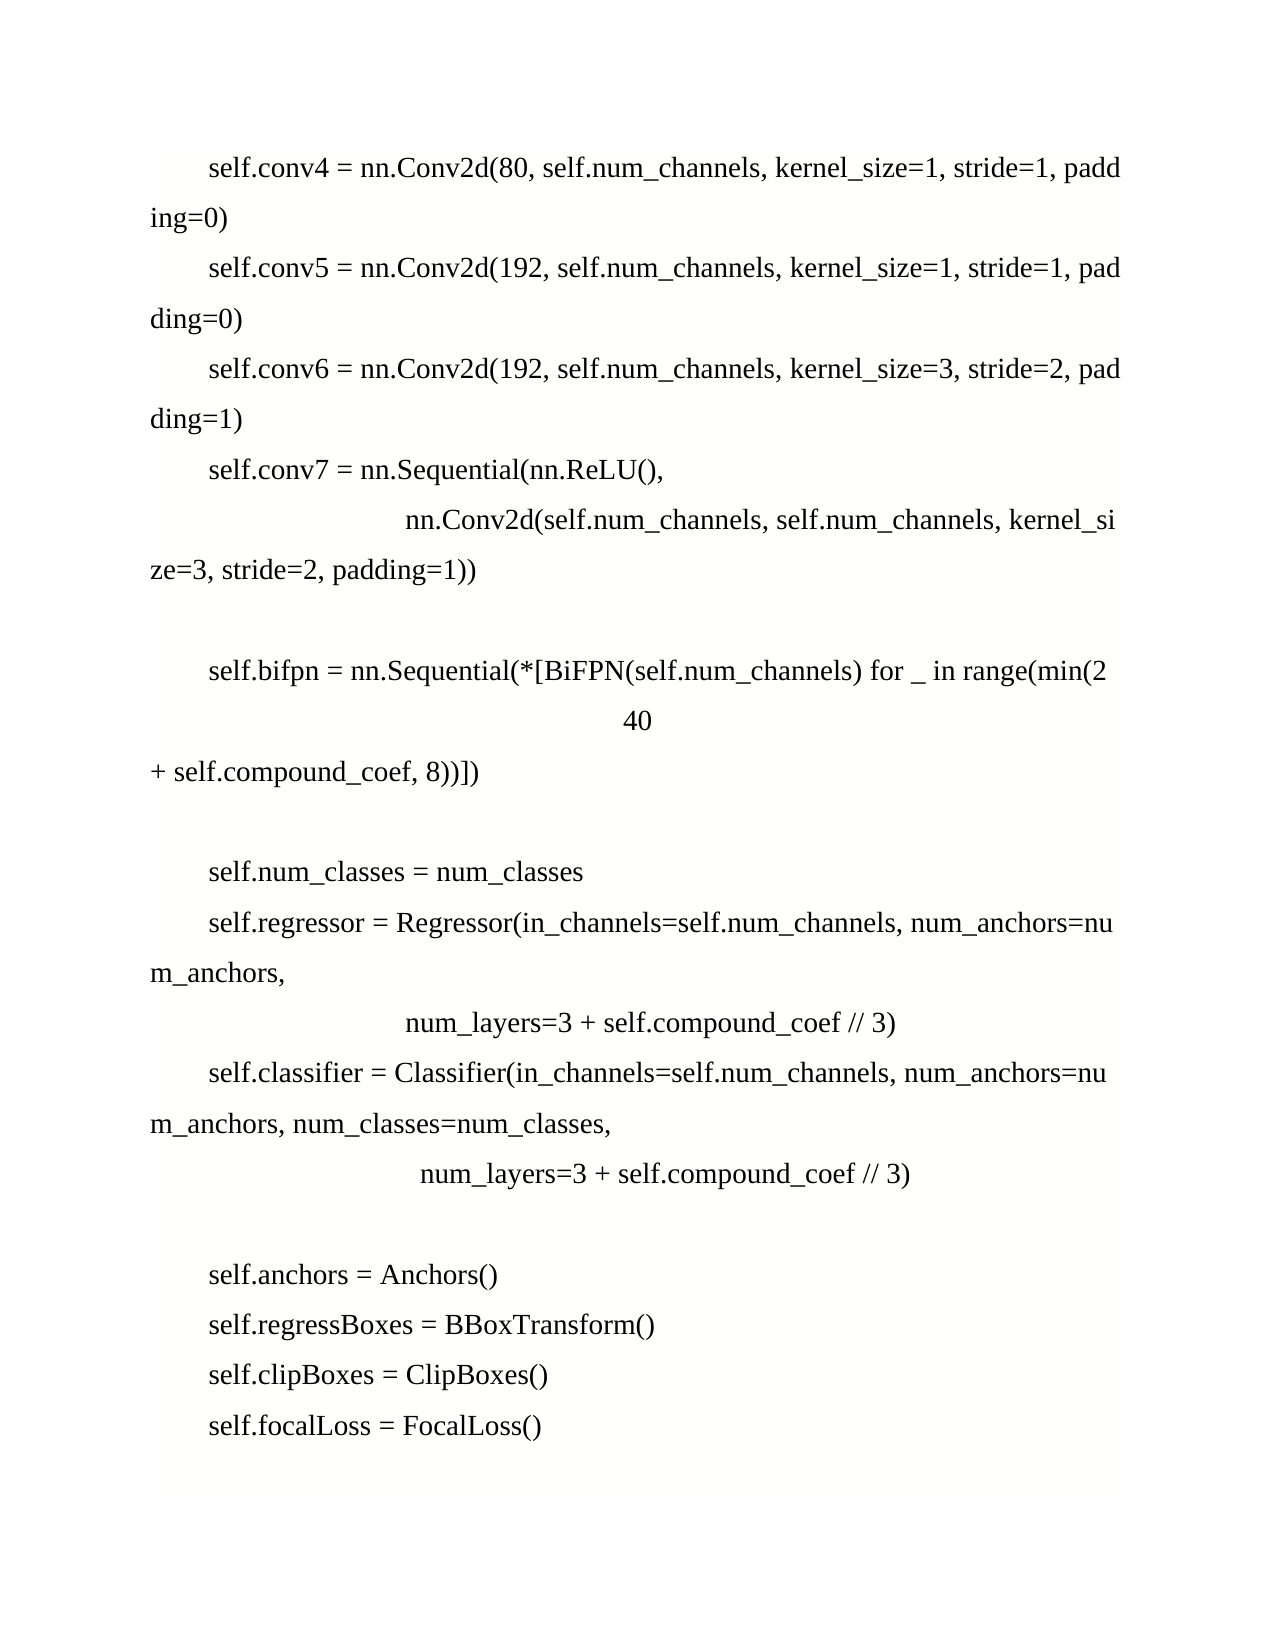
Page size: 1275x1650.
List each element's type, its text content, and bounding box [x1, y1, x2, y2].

text 40 [150, 703, 1125, 737]
text self.num_classes = num_classes [150, 854, 1125, 888]
text + self.compound_coef, 8))]) [150, 754, 1125, 787]
text self.regressor = Regressor(in_channels=self.num_channels, num_anchors=num_anchors, [150, 905, 1125, 988]
text self.clipBoxes = ClipBoxes() [150, 1357, 1125, 1391]
text self.anchors = Anchors() [150, 1257, 1125, 1290]
text self.regressBoxes = BBoxTransform() [150, 1307, 1125, 1341]
text self.conv5 = nn.Conv2d(192, self.num_channels, kernel_size=1, stride=1, padding=0) [150, 251, 1125, 334]
text self.conv4 = nn.Conv2d(80, self.num_channels, kernel_size=1, stride=1, padding=0) [150, 150, 1125, 234]
text self.bifpn = nn.Sequential(*[BiFPN(self.num_channels) for _ in range(min(2 [150, 653, 1125, 687]
text self.conv7 = nn.Sequential(nn.ReLU(), [150, 452, 1125, 485]
text num_layers=3 + self.compound_coef // 3) [150, 1005, 1125, 1039]
text nn.Conv2d(self.num_channels, self.num_channels, kernel_size=3, stride=2, padding=1)) [150, 502, 1125, 586]
text num_layers=3 + self.compound_coef // 3) [150, 1156, 1125, 1190]
text self.focalLoss = FocalLoss() [150, 1408, 1125, 1441]
text self.classifier = Classifier(in_channels=self.num_channels, num_anchors=num_anchors, num_classes=num_classes, [150, 1056, 1125, 1139]
text self.conv6 = nn.Conv2d(192, self.num_channels, kernel_size=3, stride=2, padding=1) [150, 351, 1125, 435]
